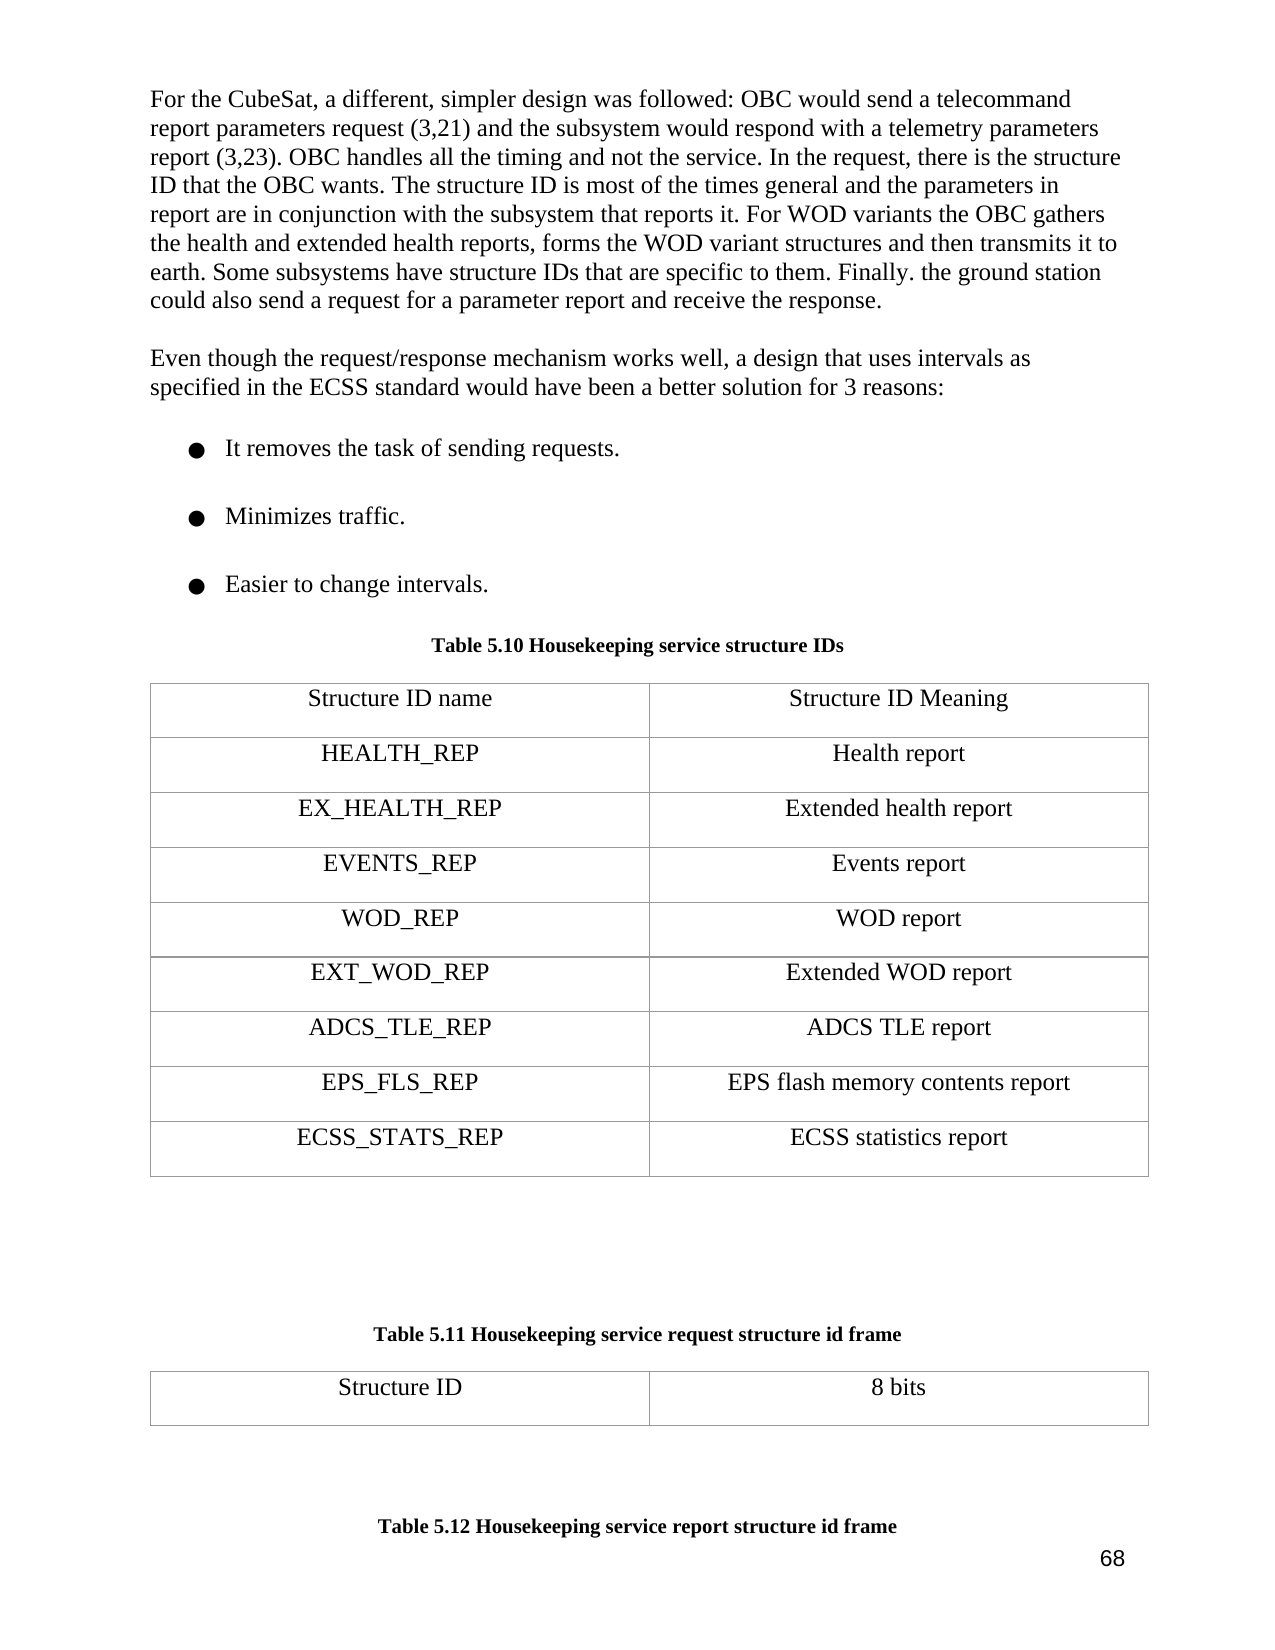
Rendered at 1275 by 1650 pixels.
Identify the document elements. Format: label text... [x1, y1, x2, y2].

table_cell ADCS_TLE_REP [151, 1012, 649, 1066]
text Even though the request/response mechanism works well, a design that uses intervals as specified in the ECSS standard would have been a better solution for 3 reasons: [150, 343, 1125, 401]
table_cell Events report [650, 848, 1148, 902]
text Table 5.12 Housekeeping service report structure id frame [150, 1513, 1125, 1538]
table_cell ADCS TLE report [650, 1012, 1148, 1066]
list Minimizes traffic. [187, 494, 1125, 536]
table_cell Extended WOD report [650, 958, 1148, 1011]
list It removes the task of sending requests. [187, 426, 1125, 469]
table_cell EPS flash memory contents report [650, 1067, 1148, 1121]
table_cell EX_HEALTH_REP [151, 793, 649, 847]
table_cell EXT_WOD_REP [151, 958, 649, 1011]
table_cell ECSS_STATS_REP [151, 1122, 649, 1176]
table_cell WOD report [650, 903, 1148, 956]
table_cell HEALTH_REP [151, 738, 649, 792]
table_header Structure ID name [151, 684, 649, 737]
table_header Structure ID Meaning [650, 684, 1148, 737]
table_cell Health report [650, 738, 1148, 792]
table_header 8 bits [650, 1372, 1148, 1425]
text For the CubeSat, a different, simpler design was followed: OBC would send a telecommand report parameters request (3,21) and the subsystem would respond with a telemetry parameters report (3,23). OBC handles all the timing and not the service. In the request, there is the structure ID that the OBC wants. The structure ID is most of the times general and the parameters in report are in conjunction with the subsystem that reports it. For WOD variants the OBC gathers the health and extended health reports, forms the WOD variant structures and then transmits it to earth. Some subsystems have structure IDs that are specific to them. Finally. the ground station could also send a request for a parameter report and receive the response. [150, 84, 1125, 314]
list Easier to change intervals. [187, 561, 1125, 604]
text Table 5.10 Housekeeping service structure IDs [150, 633, 1125, 657]
text Table 5.11 Housekeeping service request structure id frame [150, 1322, 1125, 1346]
table_header Structure ID [151, 1372, 649, 1425]
table_cell EPS_FLS_REP [151, 1067, 649, 1121]
table_cell WOD_REP [151, 903, 649, 956]
table_cell ECSS statistics report [650, 1122, 1148, 1176]
table_cell EVENTS_REP [151, 848, 649, 902]
table_cell Extended health report [650, 793, 1148, 847]
